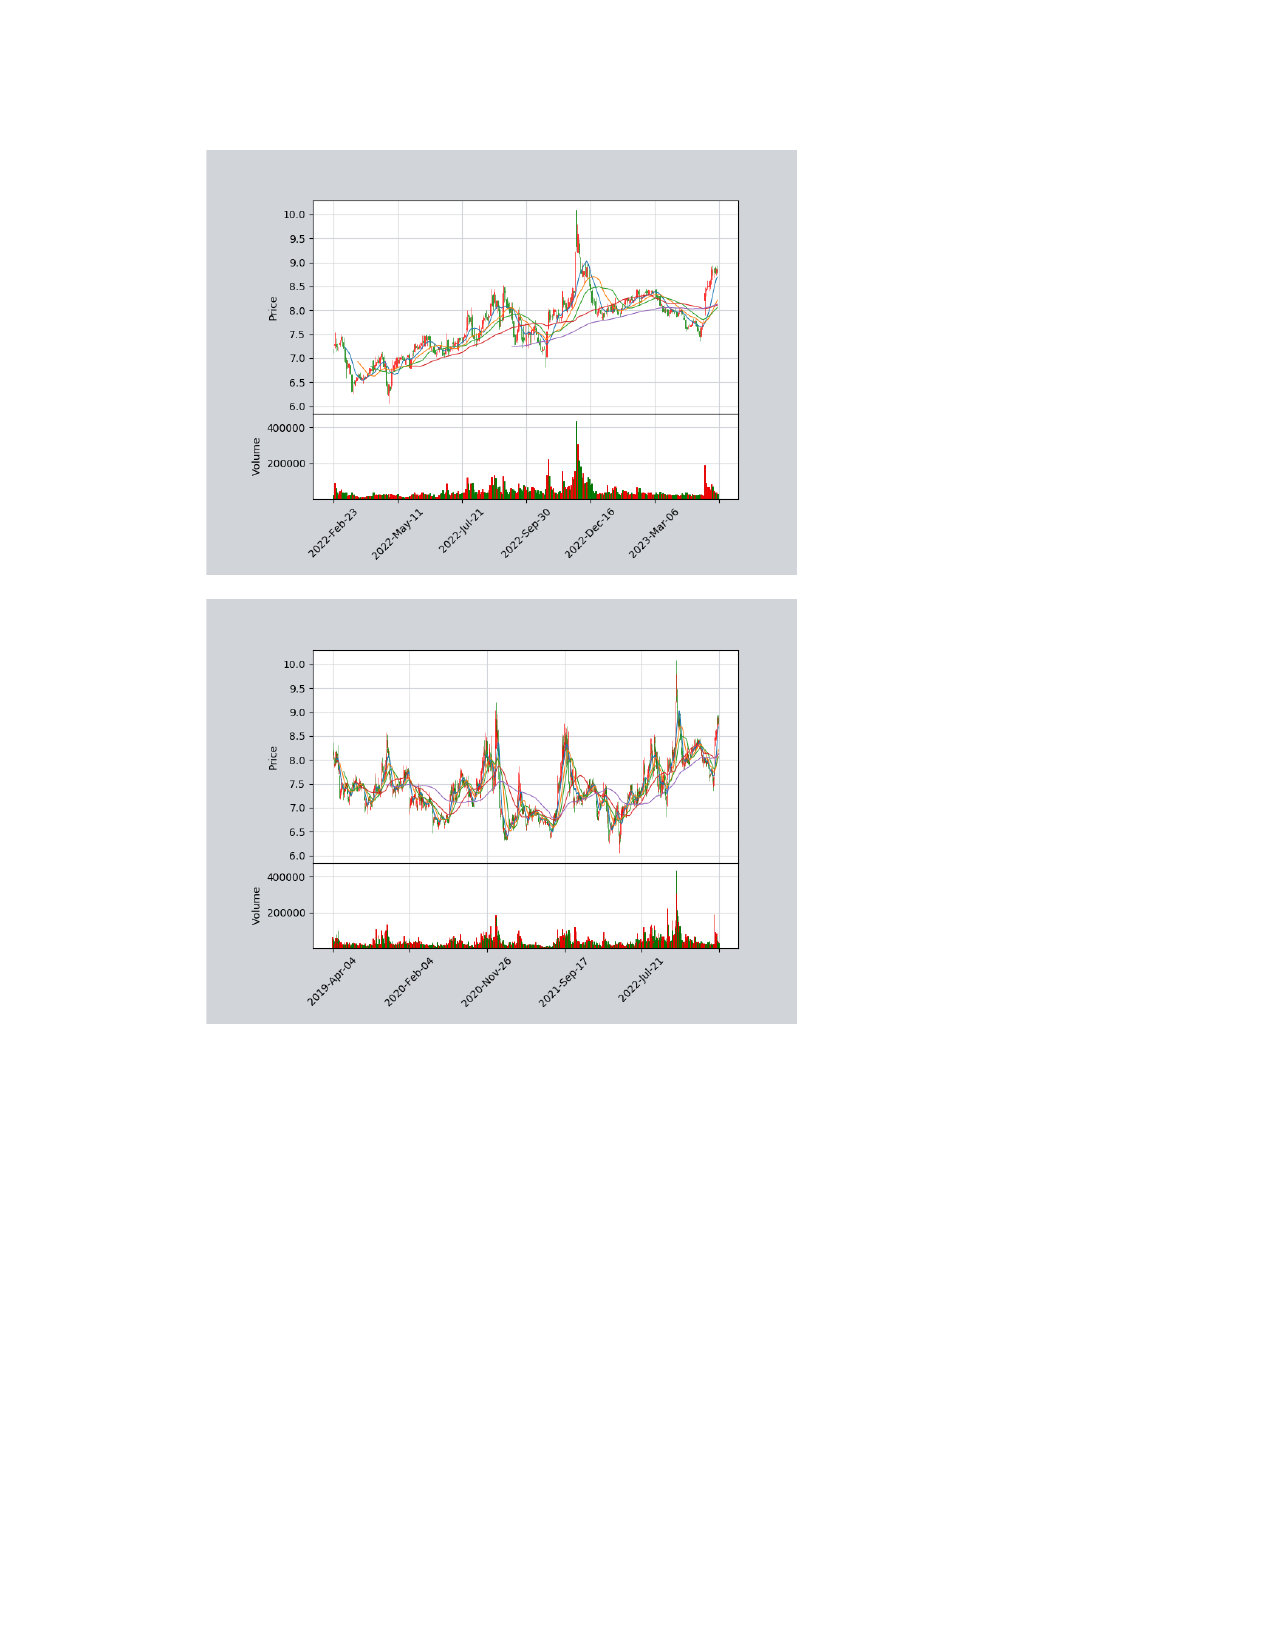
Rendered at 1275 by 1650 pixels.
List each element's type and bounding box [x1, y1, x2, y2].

picture [206, 150, 797, 575]
picture [206, 599, 797, 1024]
